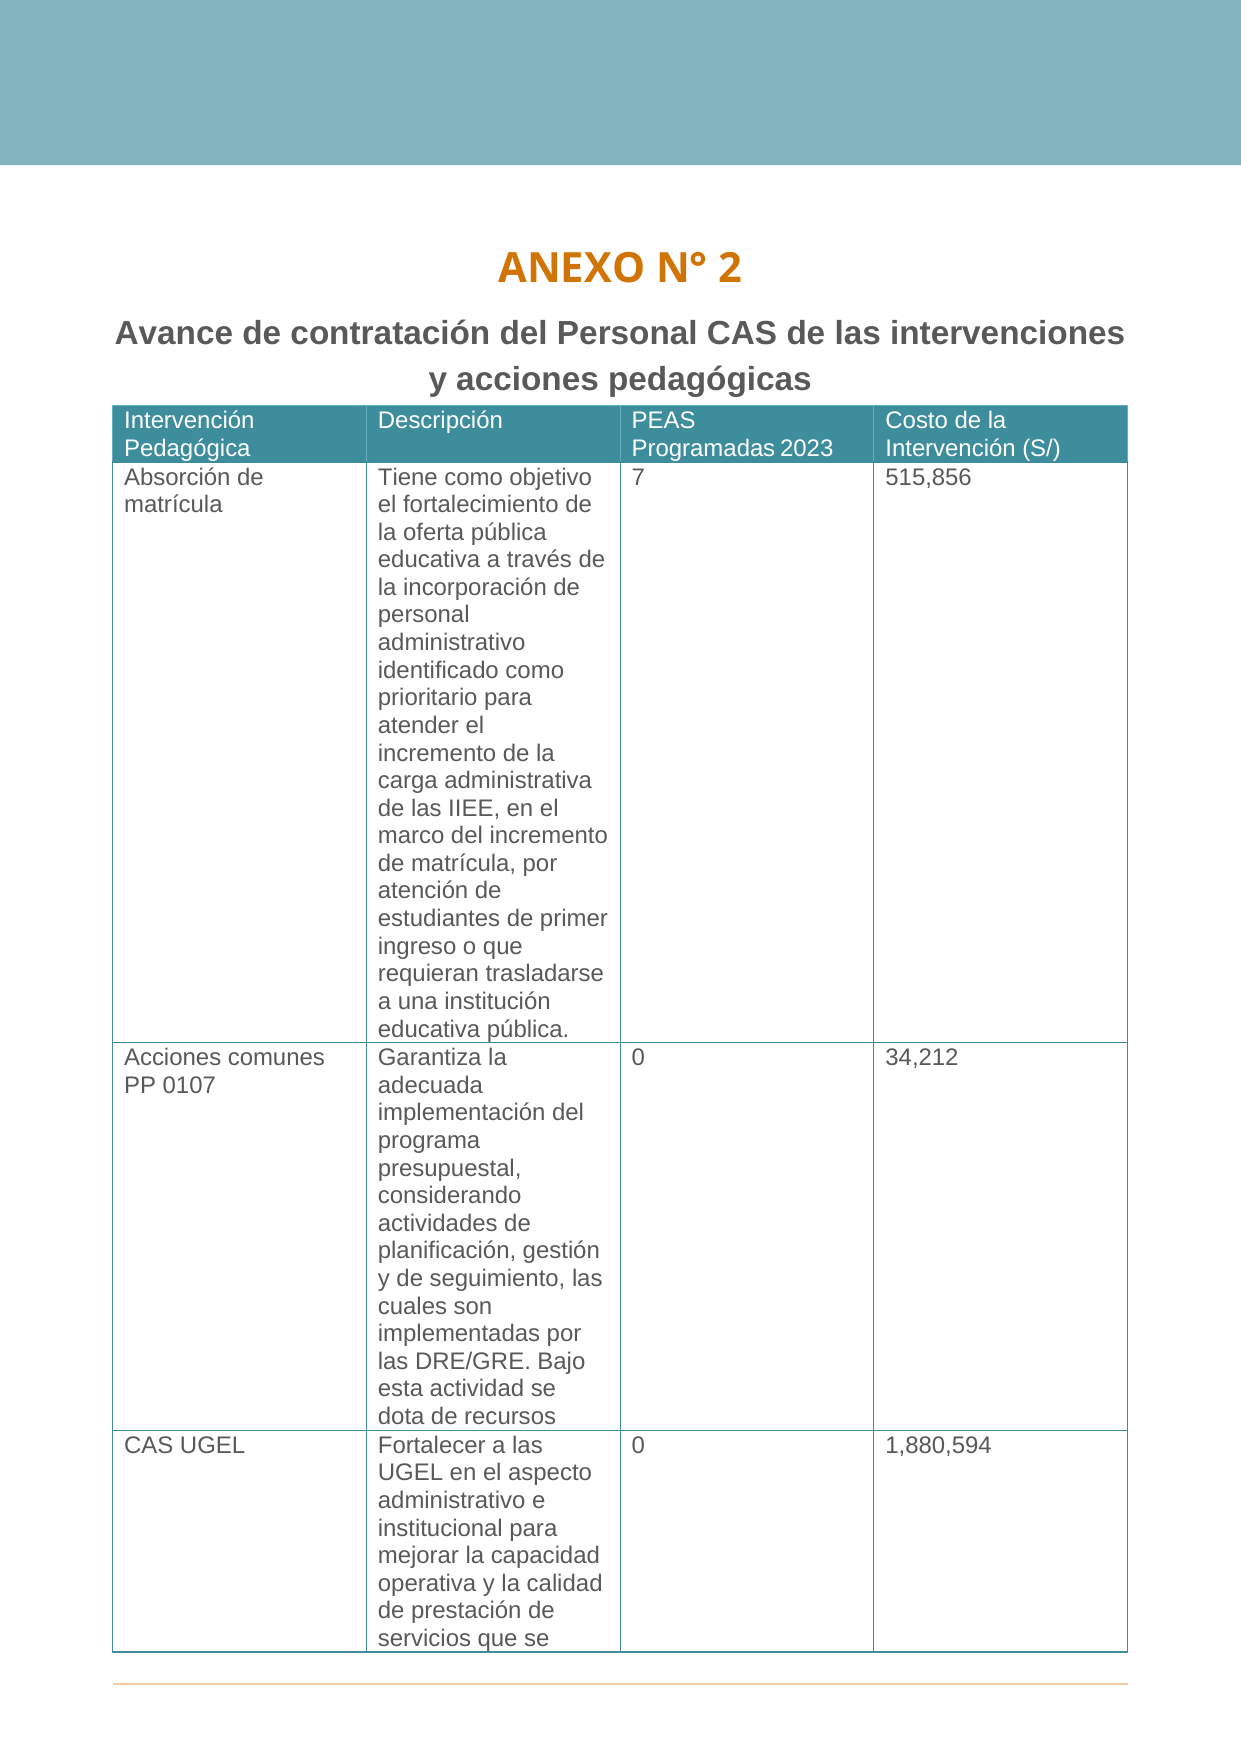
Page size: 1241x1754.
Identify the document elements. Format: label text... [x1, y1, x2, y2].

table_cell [367, 1431, 620, 1651]
table_cell Acciones comunes PP 0107 [113, 1043, 366, 1429]
table_cell Tiene como objetivo el fortalecimiento de la oferta pública educativa a través de la incorporación de personal administrativo identificado como prioritario para atender el incremento de la carga administrativa de las IIEE, en el marco del incremento de matrícula, por atención de estudiantes de primer ingreso o que requieran trasladarse a una institución educativa pública. [367, 463, 620, 1042]
table_cell Garantiza la adecuada implementación del programa presupuestal, considerando actividades de planificación, gestión y de seguimiento, las cuales son implementadas por las DRE/GRE. Bajo esta actividad se dota de recursos [367, 1043, 620, 1429]
table_cell 34,212 [874, 1043, 1127, 1429]
table_header Costo de la Intervención (S/) [874, 406, 1127, 461]
table_header PEAS Programadas 2023 [621, 406, 873, 461]
table_cell 7 [621, 463, 873, 1042]
text Avance de contratación del Personal CAS de las intervenciones y acciones pedagógicas [112, 313, 1128, 397]
table_cell CAS UGEL [113, 1431, 366, 1651]
table_header Descripción [367, 406, 620, 461]
table_cell 515,856 [874, 463, 1127, 1042]
table_cell 0 [621, 1431, 873, 1651]
table_cell 1,880,594 [874, 1431, 1127, 1651]
table_header Intervención Pedagógica [113, 406, 366, 461]
table_cell Absorción de matrícula [113, 463, 366, 1042]
subtitle ANEXO N° 2 [112, 237, 1128, 294]
table_cell 0 [621, 1043, 873, 1429]
